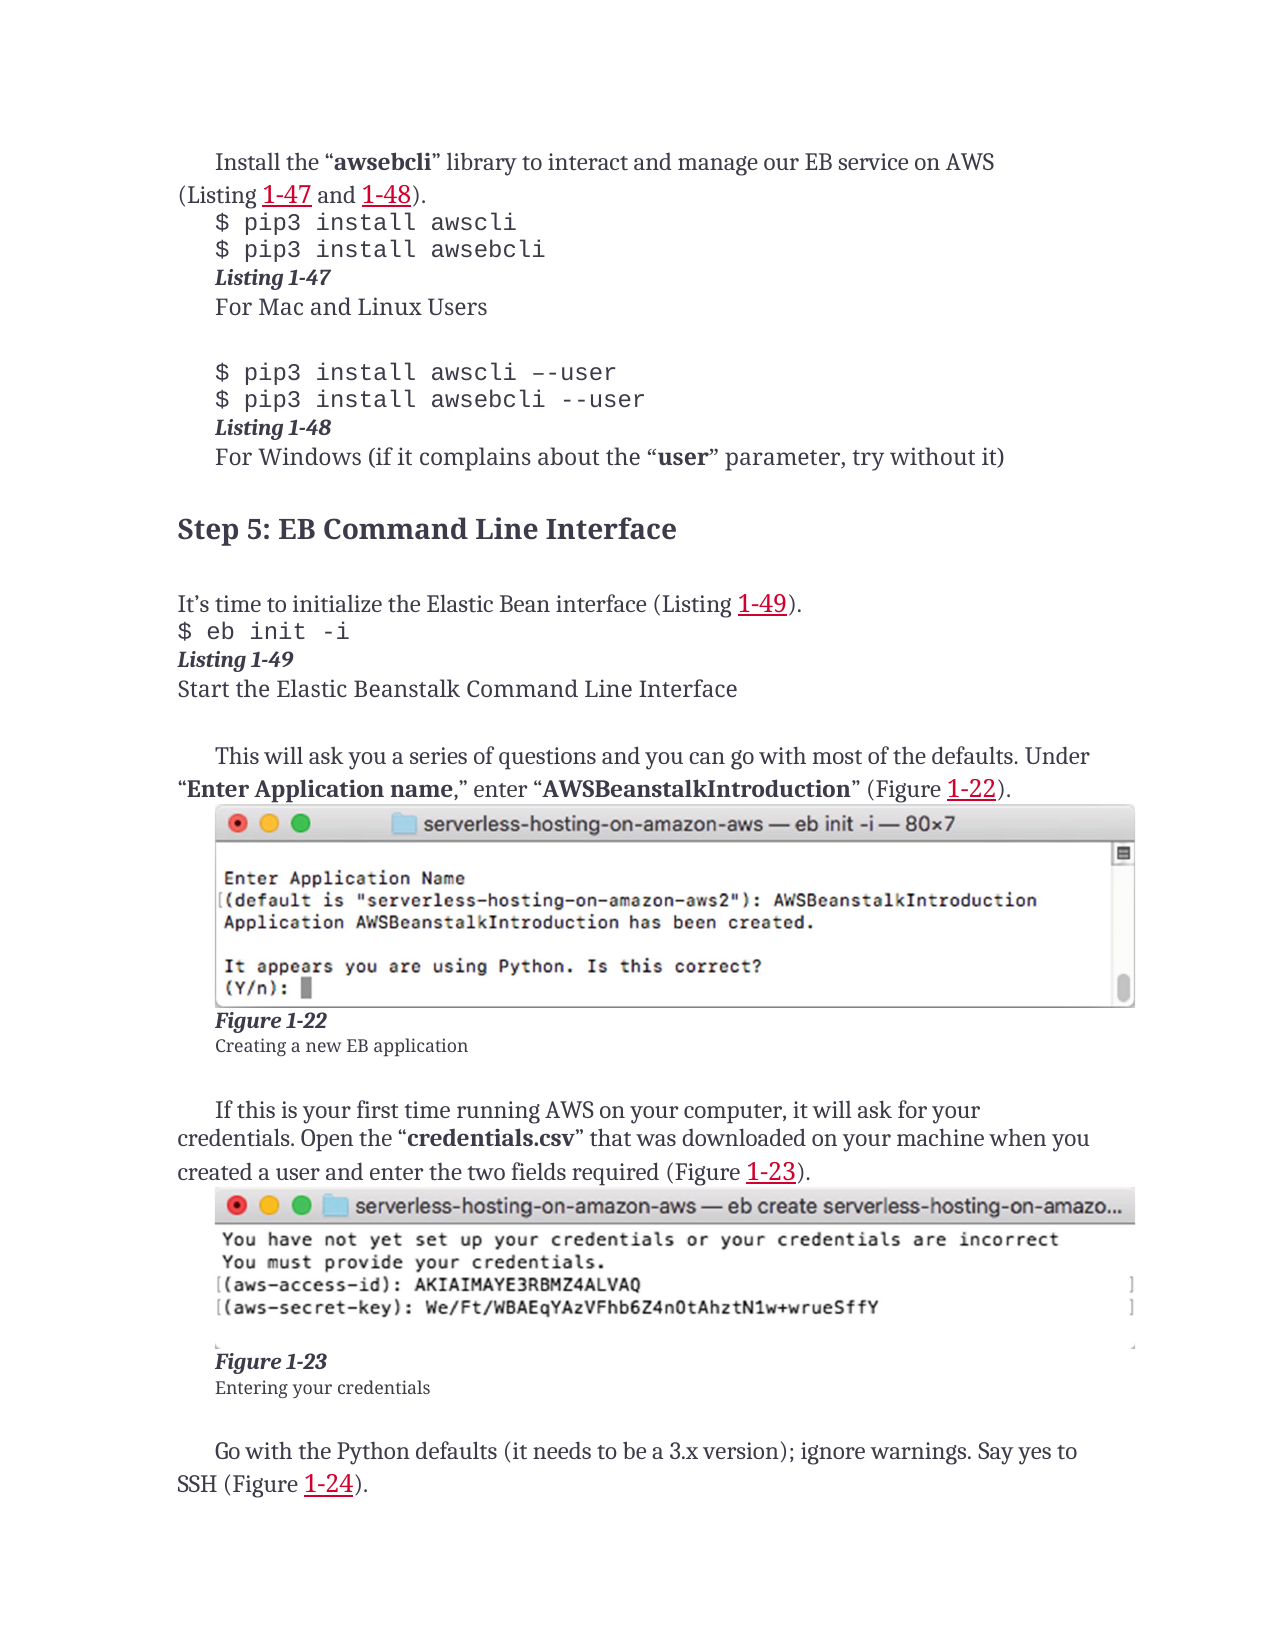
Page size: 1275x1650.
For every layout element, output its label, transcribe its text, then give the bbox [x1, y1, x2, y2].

text Listing 1-49 [177, 646, 1098, 673]
text $ pip3 install awsebcli [177, 238, 1098, 265]
text $ pip3 install awscli –-user [177, 360, 1098, 387]
text $ pip3 install awsebcli --user [177, 387, 1098, 414]
text Creating a new EB application [177, 1034, 1098, 1058]
picture [214, 804, 1136, 1008]
text If this is your first time running AWS on your computer, it will ask for your credentials. Open the “credentials.csv” that was downloaded on your machine when you created a user and enter the two fields required (Figure 1-23). [177, 1096, 1098, 1187]
text Step 5: EB Command Line Interface [177, 509, 1098, 548]
picture [214, 1187, 1136, 1349]
text Figure 1-22 [177, 1008, 1098, 1034]
text Figure 1-23 [177, 1349, 1098, 1375]
text This will ask you a series of questions and you can go with most of the defaults. Under “Enter Application name,” enter “AWSBeanstalkIntroduction” (Figure 1-22). [177, 742, 1098, 804]
text Listing 1-48 [177, 414, 1098, 441]
text Listing 1-47 [177, 265, 1098, 291]
text $ eb init -i [177, 619, 1098, 646]
text For Mac and Linux Users [177, 291, 1098, 322]
text $ pip3 install awscli [177, 210, 1098, 238]
text For Windows (if it complains about the “user” parameter, try without it) [177, 441, 1098, 472]
text Entering your credentials [177, 1375, 1098, 1399]
text It’s time to initialize the Elastic Bean interface (Listing 1-49). [177, 585, 1098, 619]
text Start the Elastic Beanstalk Command Line Interface [177, 673, 1098, 704]
text Install the “awsebcli” library to interact and manage our EB service on AWS (Listing 1-47 and 1-48). [177, 148, 1098, 210]
text Go with the Python defaults (it needs to be a 3.x version); ignore warnings. Say yes to SSH (Figure 1-24). [177, 1437, 1098, 1500]
